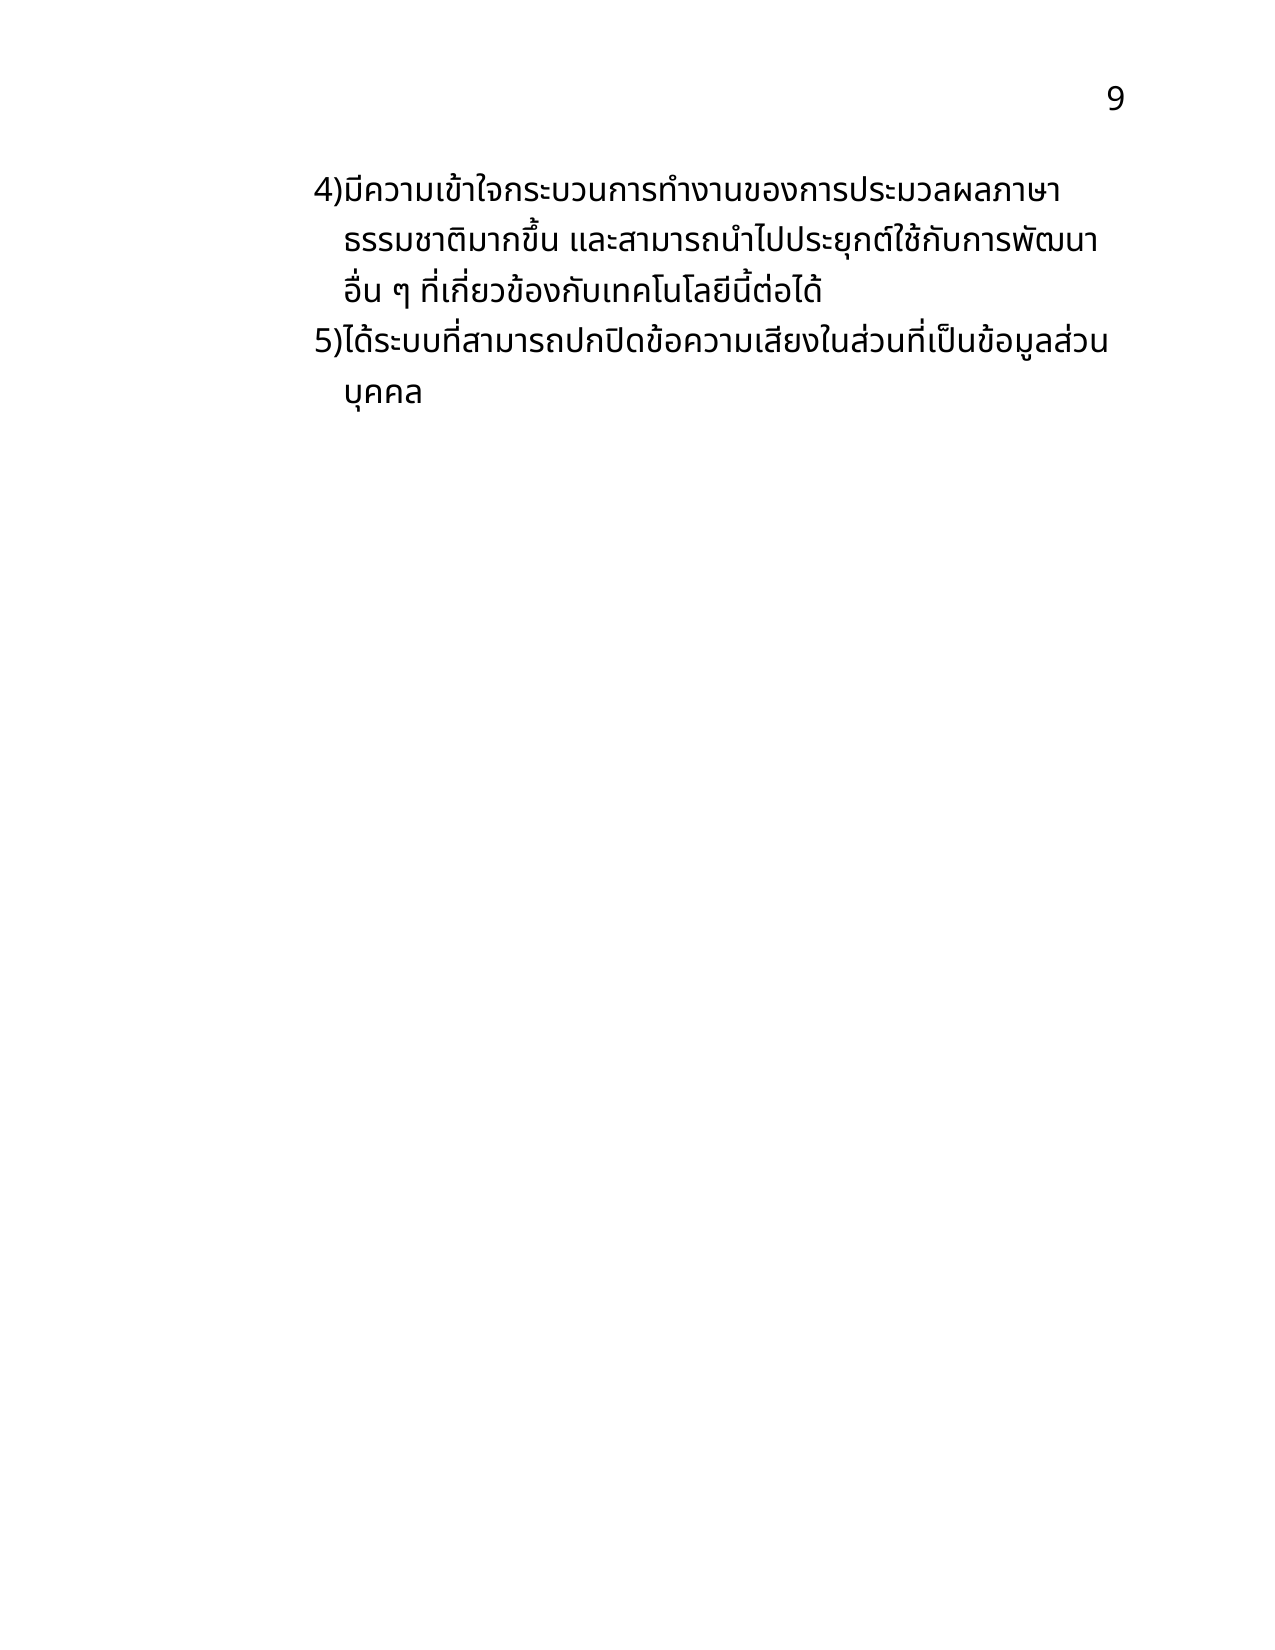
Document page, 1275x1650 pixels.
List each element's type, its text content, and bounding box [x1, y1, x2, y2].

list ได้ระบบที่สามารถปกปิดข้อความเสียงในส่วนที่เป็นข้อมูลส่วนบุคคล [314, 317, 1125, 418]
list มีความเข้าใจกระบวนการทำงานของการประมวลผลภาษาธรรมชาติมากขึ้น และสามารถนำไปประยุกต์ใช้กับการพัฒนาอื่น ๆ ที่เกี่ยวข้องกับเทคโนโลยีนี้ต่อได้ [314, 166, 1125, 317]
